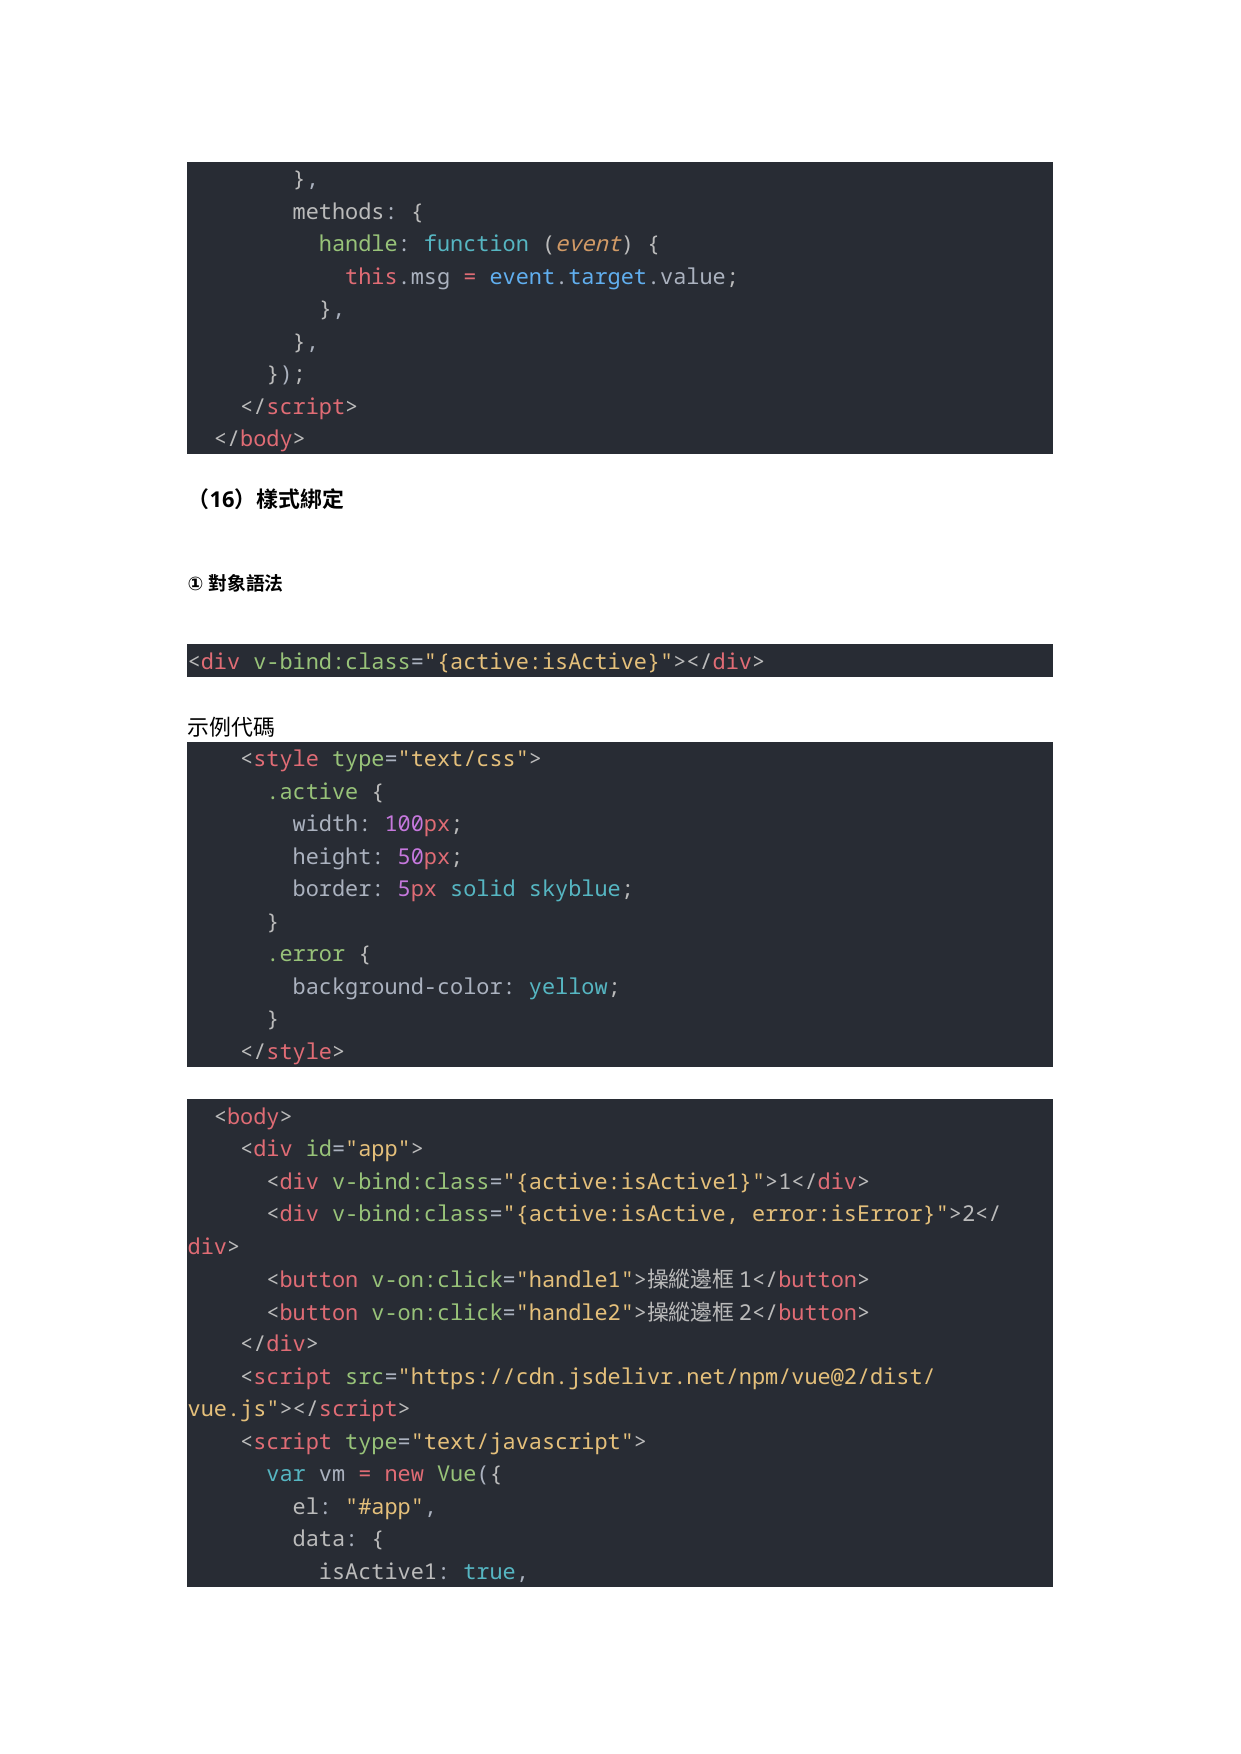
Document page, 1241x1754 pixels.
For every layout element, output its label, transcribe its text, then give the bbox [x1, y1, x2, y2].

subtitle （16）樣式綁定 [187, 482, 1053, 514]
text </style> [187, 1034, 1053, 1067]
text <style type="text/css"> [187, 742, 1053, 774]
text <div v-bind:class="{active:isActive1}">1</div> [187, 1164, 1053, 1197]
text this.msg = event.target.value; [187, 259, 1053, 292]
text <button v-on:click="handle2">操縱邊框2</button> [187, 1294, 1053, 1327]
text <script type="text/javascript"> [187, 1424, 1053, 1457]
text } [187, 904, 1053, 937]
text <div v-bind:class="{active:isActive}"></div> [187, 644, 1053, 677]
text <div v-bind:class="{active:isActive, error:isError}">2</div> [187, 1197, 1053, 1262]
text height: 50px; [187, 839, 1053, 872]
text <script src="https://cdn.jsdelivr.net/npm/vue@2/dist/vue.js"></script> [187, 1359, 1053, 1424]
text }); [187, 357, 1053, 389]
text </div> [187, 1327, 1053, 1359]
text isActive1: true, [187, 1554, 1053, 1587]
text }, [187, 162, 1053, 194]
text }, [187, 324, 1053, 357]
text border: 5px solid skyblue; [187, 872, 1053, 904]
text </body> [187, 422, 1053, 454]
text }, [187, 292, 1053, 324]
text <div id="app"> [187, 1132, 1053, 1164]
text <button v-on:click="handle1">操縱邊框1</button> [187, 1262, 1053, 1294]
text background-color: yellow; [187, 969, 1053, 1002]
text el: "#app", [187, 1489, 1053, 1522]
text handle: function (event) { [187, 227, 1053, 259]
text 示例代碼 [187, 709, 1053, 742]
text var vm = new Vue({ [187, 1457, 1053, 1489]
text width: 100px; [187, 807, 1053, 839]
subtitle ① 對象語法 [187, 566, 1053, 599]
text .error { [187, 937, 1053, 969]
text </script> [187, 389, 1053, 422]
text .active { [187, 774, 1053, 807]
text } [187, 1002, 1053, 1034]
text methods: { [187, 194, 1053, 227]
text <body> [187, 1099, 1053, 1132]
text data: { [187, 1522, 1053, 1554]
